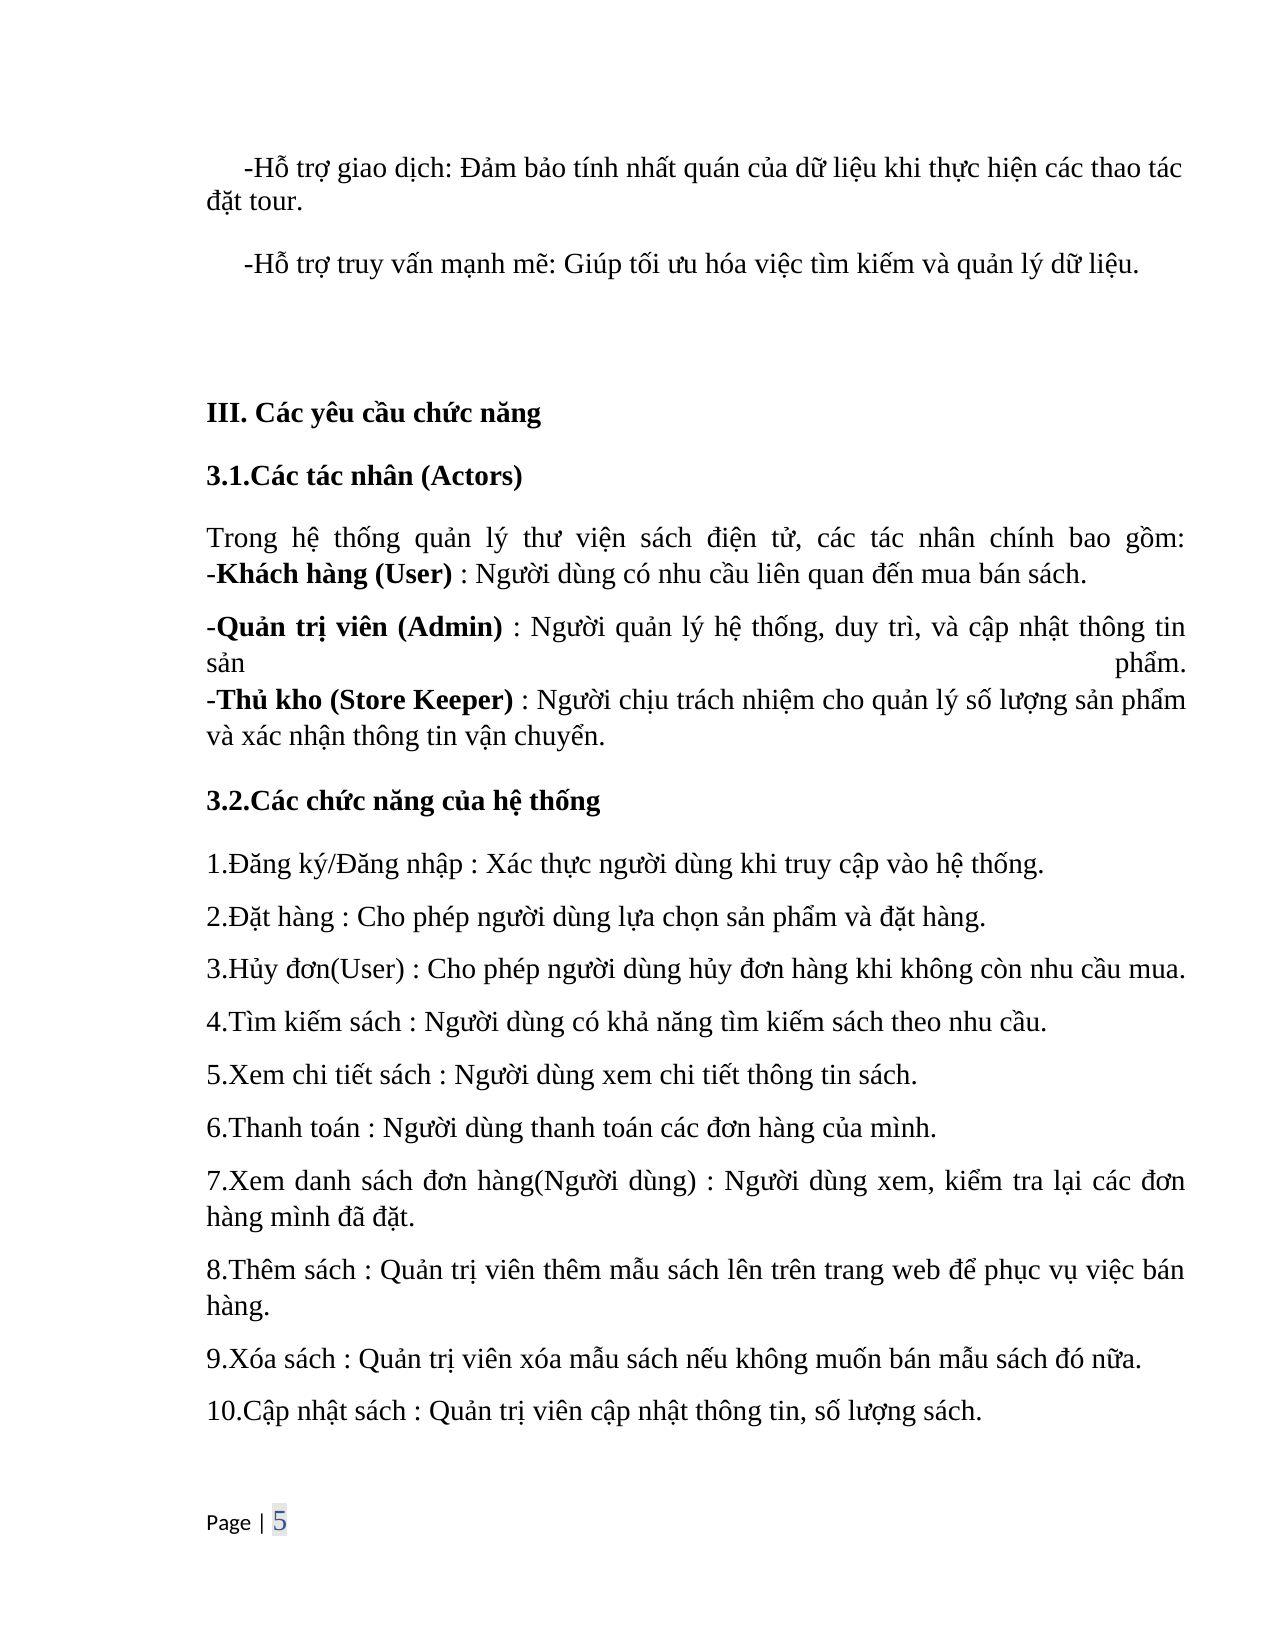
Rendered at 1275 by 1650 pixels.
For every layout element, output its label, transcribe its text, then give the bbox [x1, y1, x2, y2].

text 10.Cập nhật sách : Quản trị viên cập nhật thông tin, số lượng sách. [206, 1393, 1187, 1427]
text 9.Xóa sách : Quản trị viên xóa mẫu sách nếu không muốn bán mẫu sách đó nữa. [206, 1341, 1187, 1374]
text 5.Xem chi tiết sách : Người dùng xem chi tiết thông tin sách. [206, 1057, 1187, 1091]
text -Quản trị viên (Admin) : Người quản lý hệ thống, duy trì, và cập nhật thông tin sản phẩm. -Thủ kho (Store Keeper) : Người chịu trách nhiệm cho quản lý số lượng sản phẩm và xác nhận thông tin vận chuyển. [206, 609, 1187, 751]
text 4.Tìm kiếm sách : Người dùng có khả năng tìm kiếm sách theo nhu cầu. [206, 1004, 1187, 1038]
subtitle 3.1.Các tác nhân (Actors) [206, 458, 1187, 491]
text 7.Xem danh sách đơn hàng(Người dùng) : Người dùng xem, kiểm tra lại các đơn hàng mình đã đặt. [206, 1163, 1187, 1232]
text 6.Thanh toán : Người dùng thanh toán các đơn hàng của mình. [206, 1110, 1187, 1143]
text -Hỗ trợ truy vấn mạnh mẽ: Giúp tối ưu hóa việc tìm kiếm và quản lý dữ liệu. [206, 246, 1187, 280]
text 1.Đăng ký/Đăng nhập : Xác thực người dùng khi truy cập vào hệ thống. [206, 846, 1187, 879]
subtitle 3.2.Các chức năng của hệ thống [206, 783, 1187, 817]
text -Hỗ trợ giao dịch: Đảm bảo tính nhất quán của dữ liệu khi thực hiện các thao tác đặt tour. [206, 150, 1187, 217]
text Trong hệ thống quản lý thư viện sách điện tử, các tác nhân chính bao gồm: -Khách hàng (User) : Người dùng có nhu cầu liên quan đến mua bán sách. [206, 521, 1187, 590]
text 8.Thêm sách : Quản trị viên thêm mẫu sách lên trên trang web để phục vụ việc bán hàng. [206, 1252, 1187, 1321]
subtitle III. Các yêu cầu chức năng [206, 395, 1187, 429]
text 2.Đặt hàng : Cho phép người dùng lựa chọn sản phẩm và đặt hàng. [206, 899, 1187, 932]
text 3.Hủy đơn(User) : Cho phép người dùng hủy đơn hàng khi không còn nhu cầu mua. [206, 952, 1187, 985]
